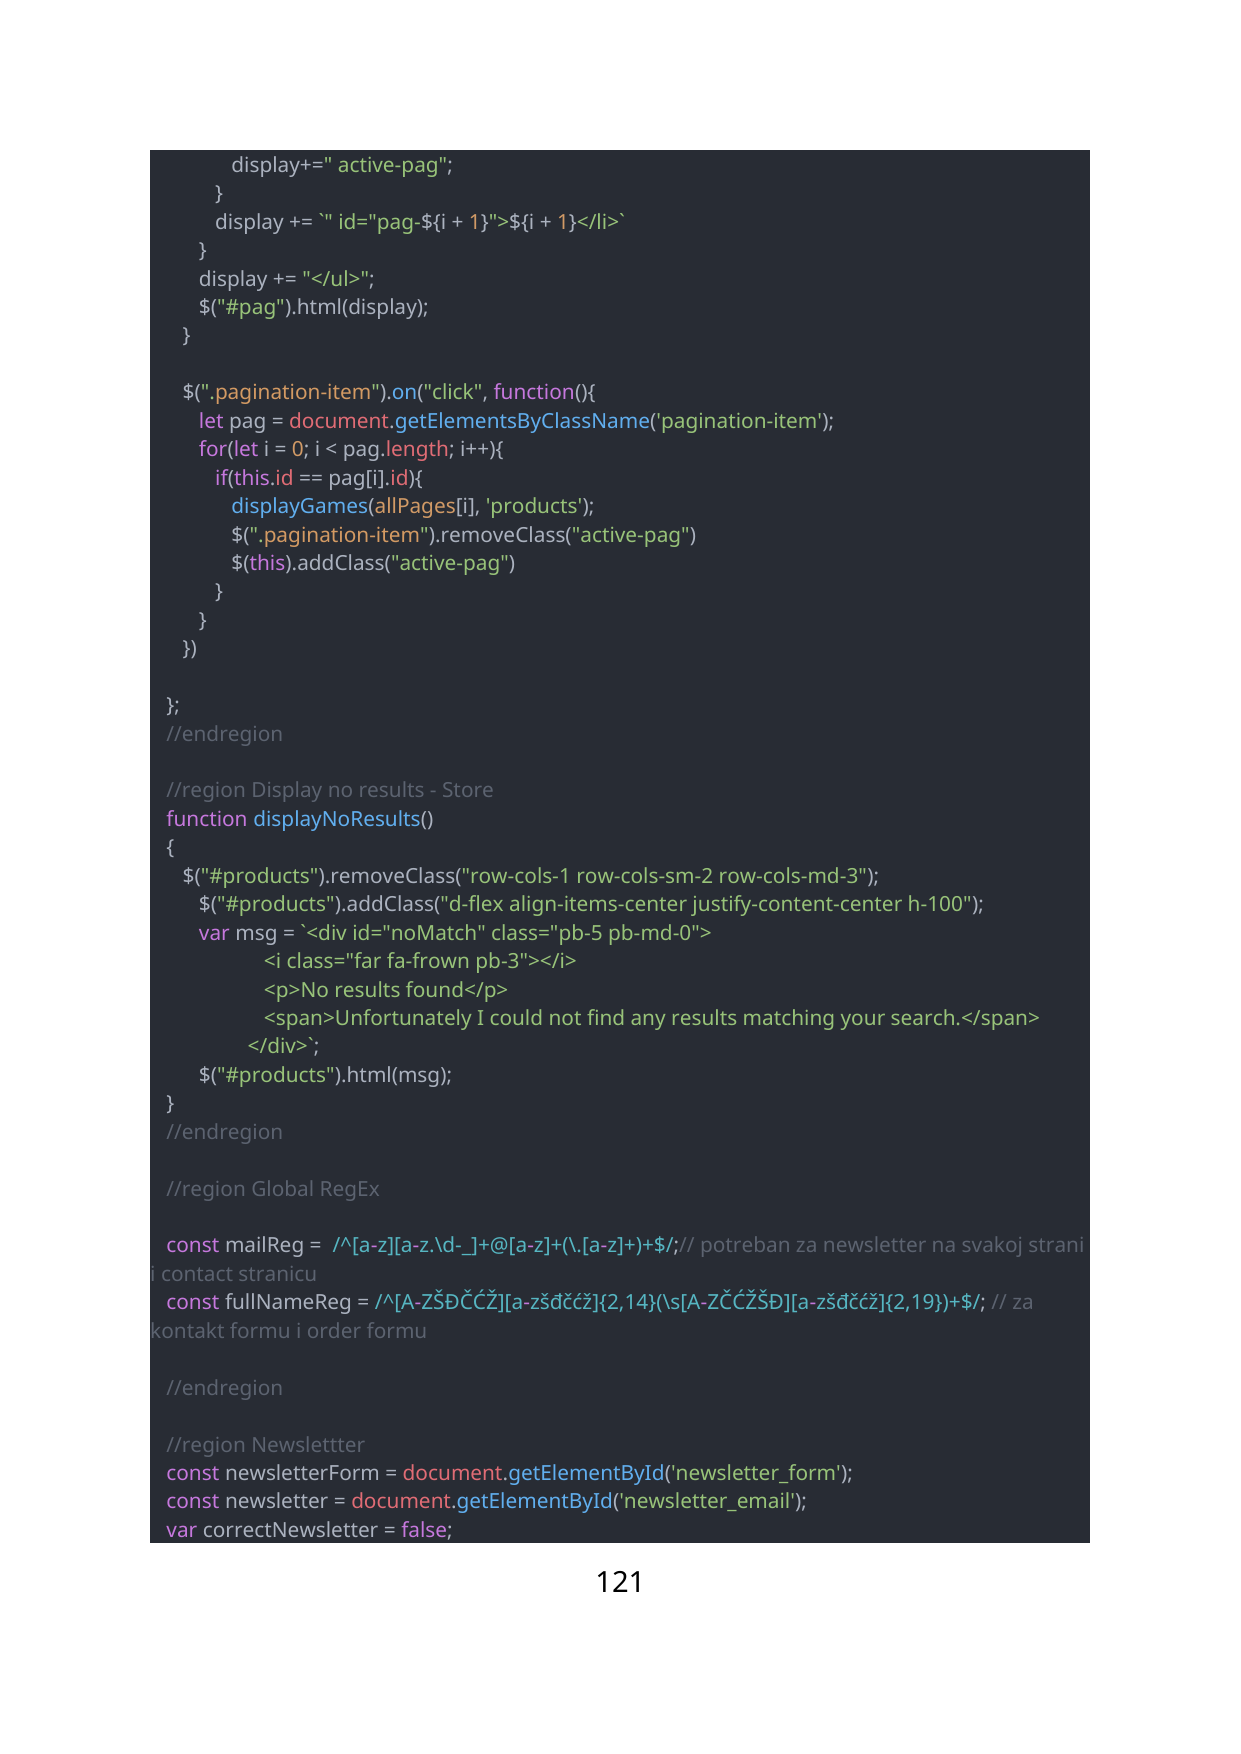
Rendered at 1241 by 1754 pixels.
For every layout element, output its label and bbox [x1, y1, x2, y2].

text [150, 150, 1090, 1543]
